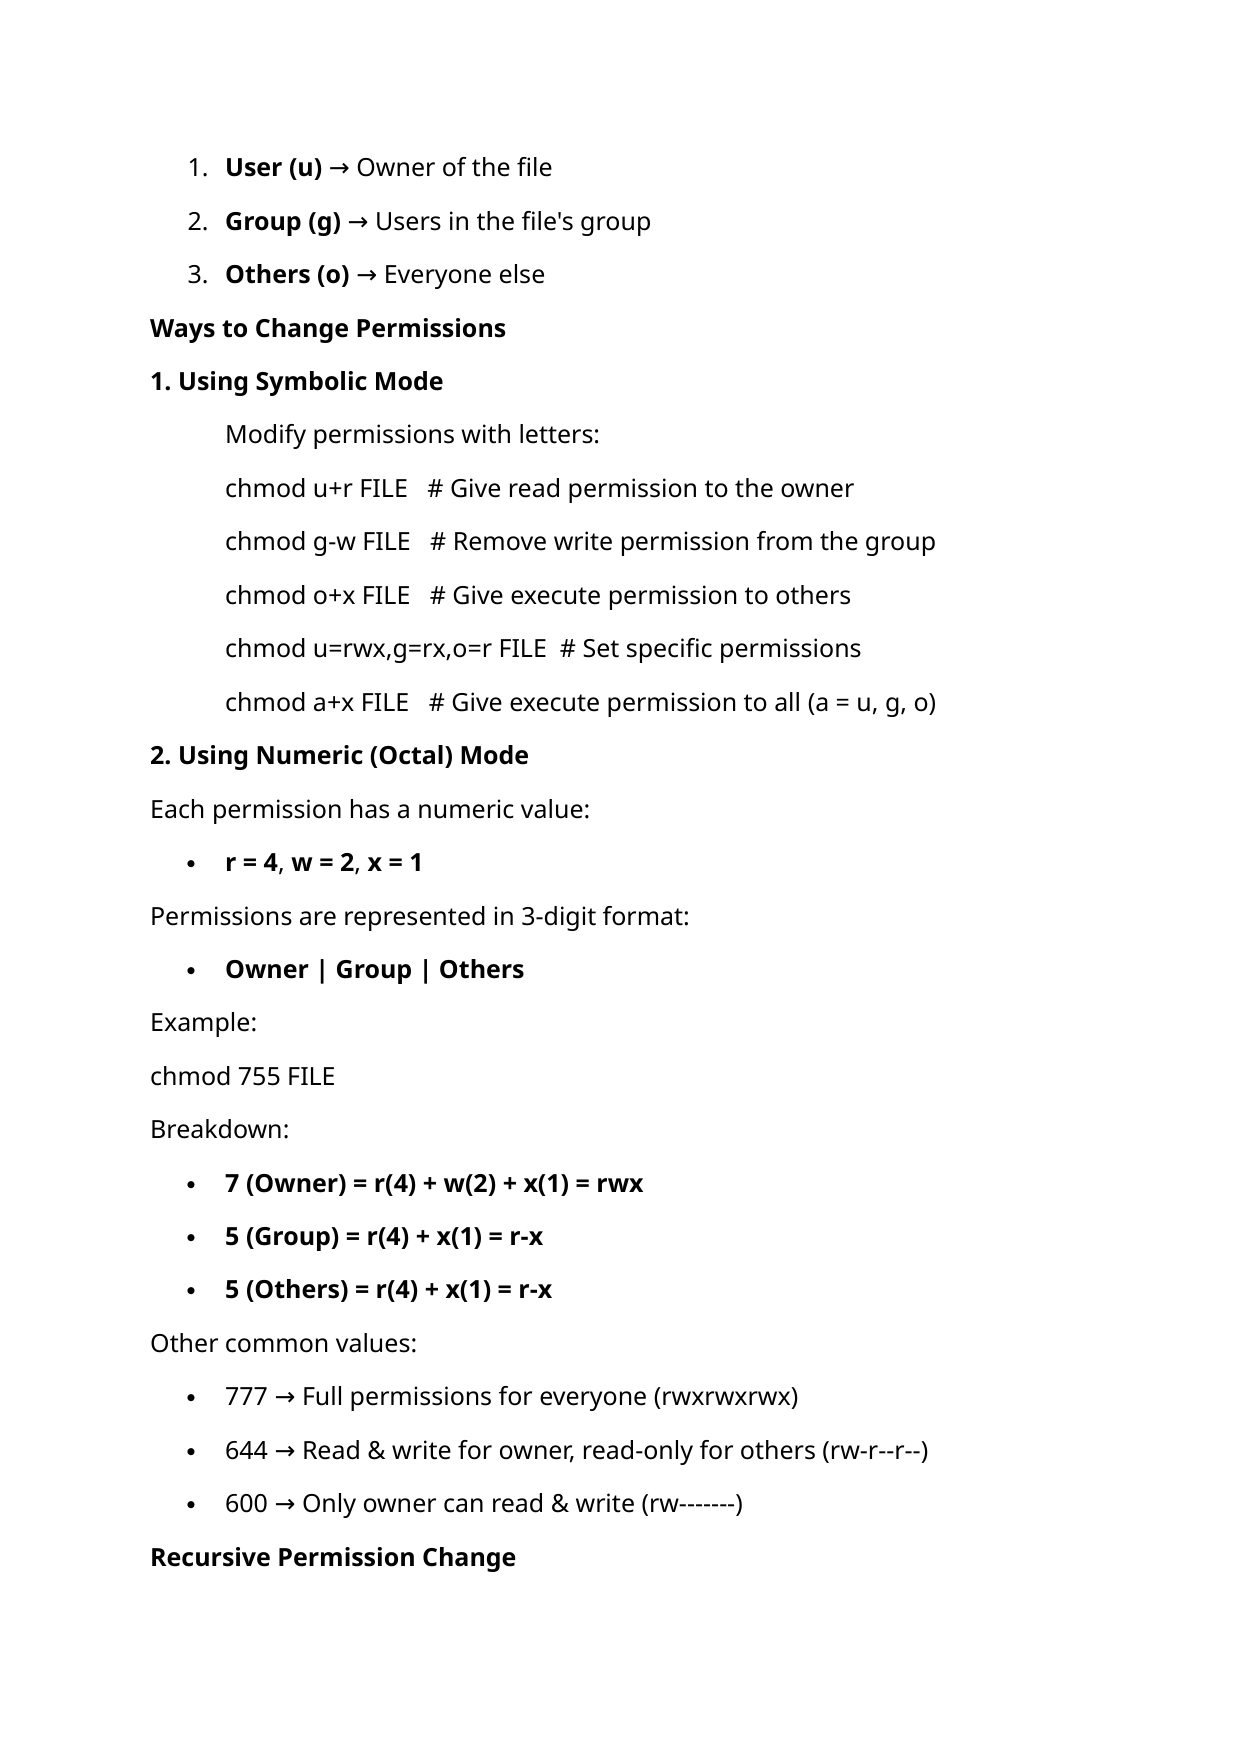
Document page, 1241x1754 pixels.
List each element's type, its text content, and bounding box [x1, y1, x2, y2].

list User (u) → Owner of the file [187, 150, 1090, 184]
text chmod g-w FILE # Remove write permission from the group [225, 524, 1090, 558]
text Breakdown: [150, 1112, 1090, 1146]
text 2. Using Numeric (Octal) Mode [150, 738, 1090, 772]
text chmod u+r FILE # Give read permission to the owner [225, 471, 1090, 505]
list 777 → Full permissions for everyone (rwxrwxrwx) [187, 1379, 1090, 1413]
list 7 (Owner) = r(4) + w(2) + x(1) = rwx [187, 1165, 1090, 1199]
text chmod o+x FILE # Give execute permission to others [225, 577, 1090, 612]
list 644 → Read & write for owner, read-only for others (rw-r--r--) [187, 1432, 1090, 1467]
text Example: [150, 1005, 1090, 1039]
list Owner | Group | Others [187, 952, 1090, 986]
text 1. Using Symbolic Mode [150, 364, 1090, 398]
list 5 (Others) = r(4) + x(1) = r-x [187, 1272, 1090, 1306]
text Ways to Change Permissions [150, 310, 1090, 344]
list 600 → Only owner can read & write (rw-------) [187, 1486, 1090, 1520]
text chmod 755 FILE [150, 1058, 1090, 1092]
list r = 4, w = 2, x = 1 [187, 845, 1090, 879]
list 5 (Group) = r(4) + x(1) = r-x [187, 1219, 1090, 1253]
text chmod u=rwx,g=rx,o=r FILE # Set specific permissions [225, 631, 1090, 665]
text Other common values: [150, 1326, 1090, 1360]
text Recursive Permission Change [150, 1539, 1090, 1573]
list Group (g) → Users in the file's group [187, 203, 1090, 237]
list Others (o) → Everyone else [187, 257, 1090, 291]
text Modify permissions with letters: [225, 417, 1090, 451]
text chmod a+x FILE # Give execute permission to all (a = u, g, o) [225, 684, 1090, 718]
text Each permission has a numeric value: [150, 791, 1090, 825]
text Permissions are represented in 3-digit format: [150, 898, 1090, 932]
